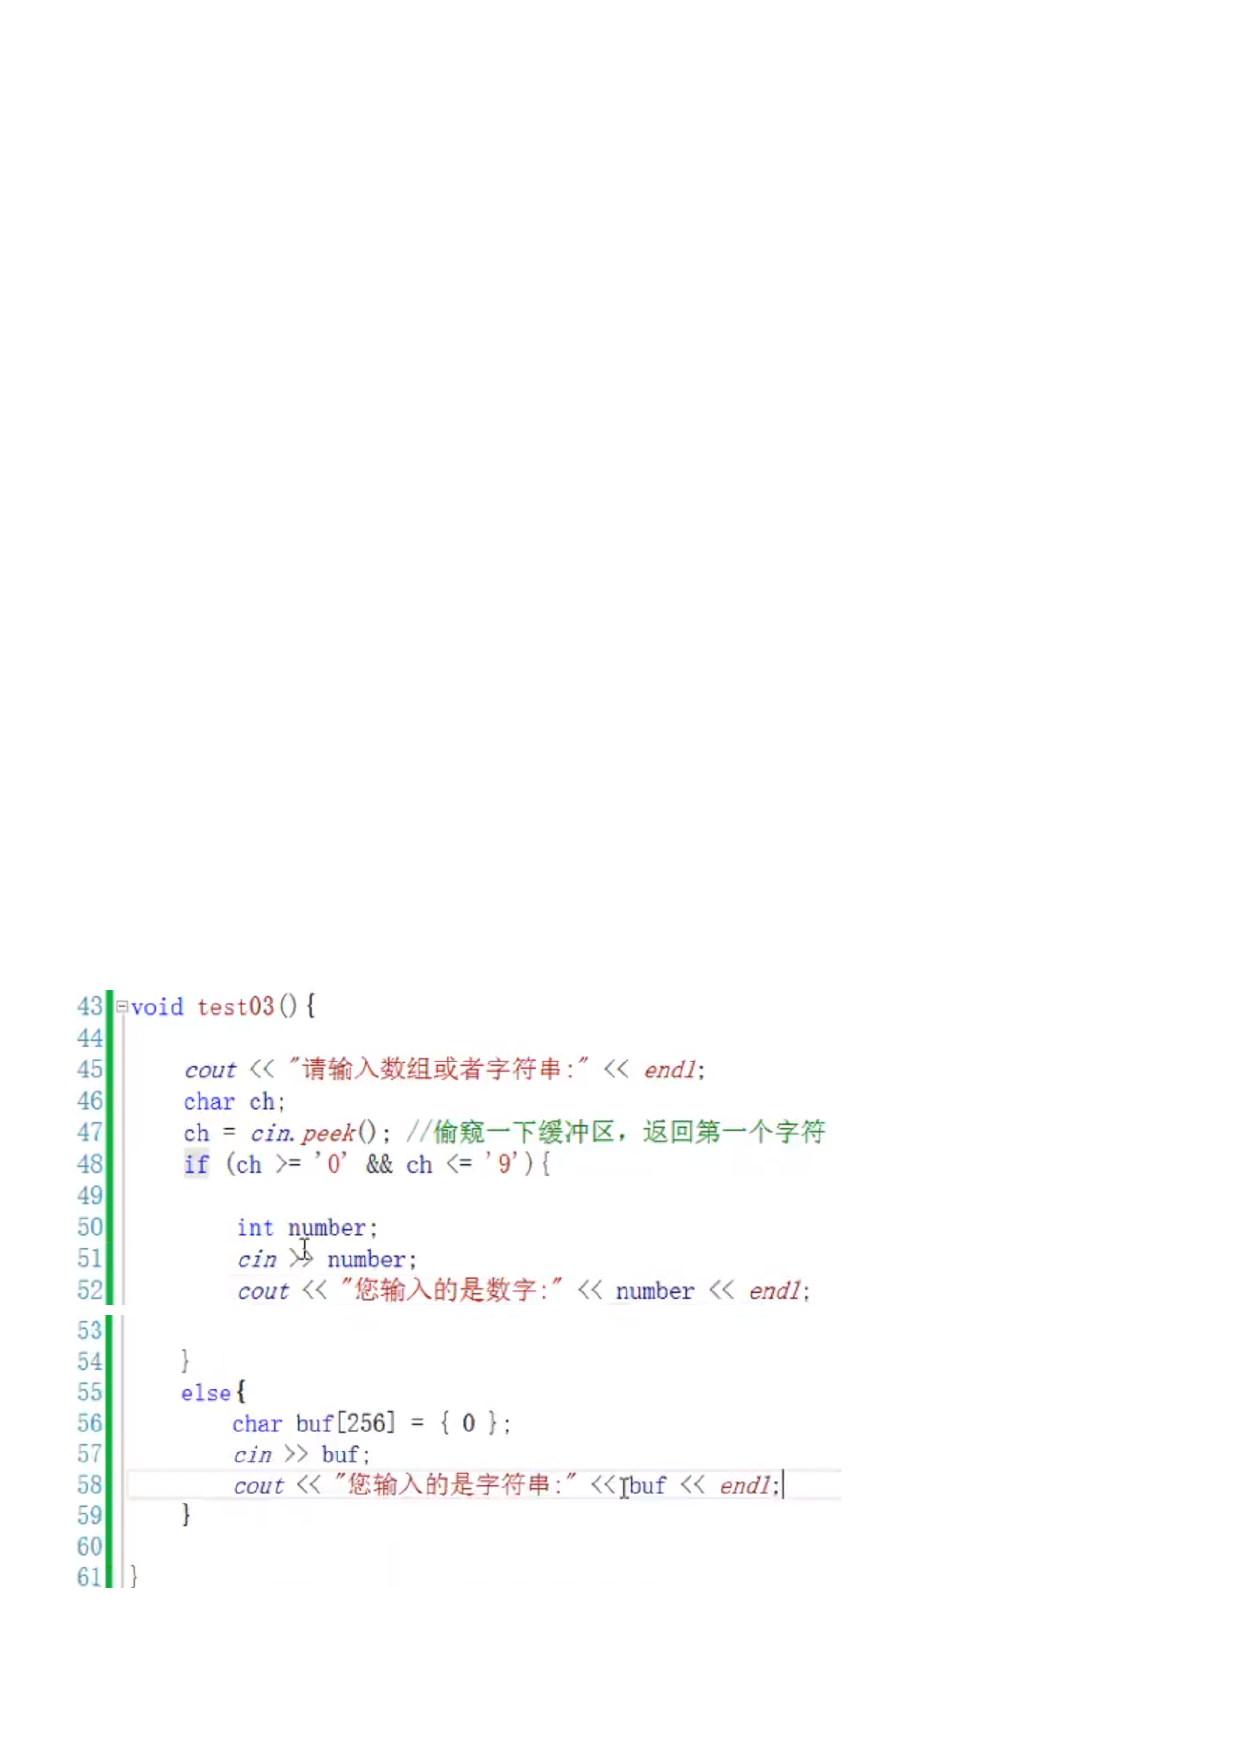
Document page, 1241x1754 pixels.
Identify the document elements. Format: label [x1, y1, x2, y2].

picture [75, 990, 847, 1305]
picture [75, 1315, 842, 1588]
